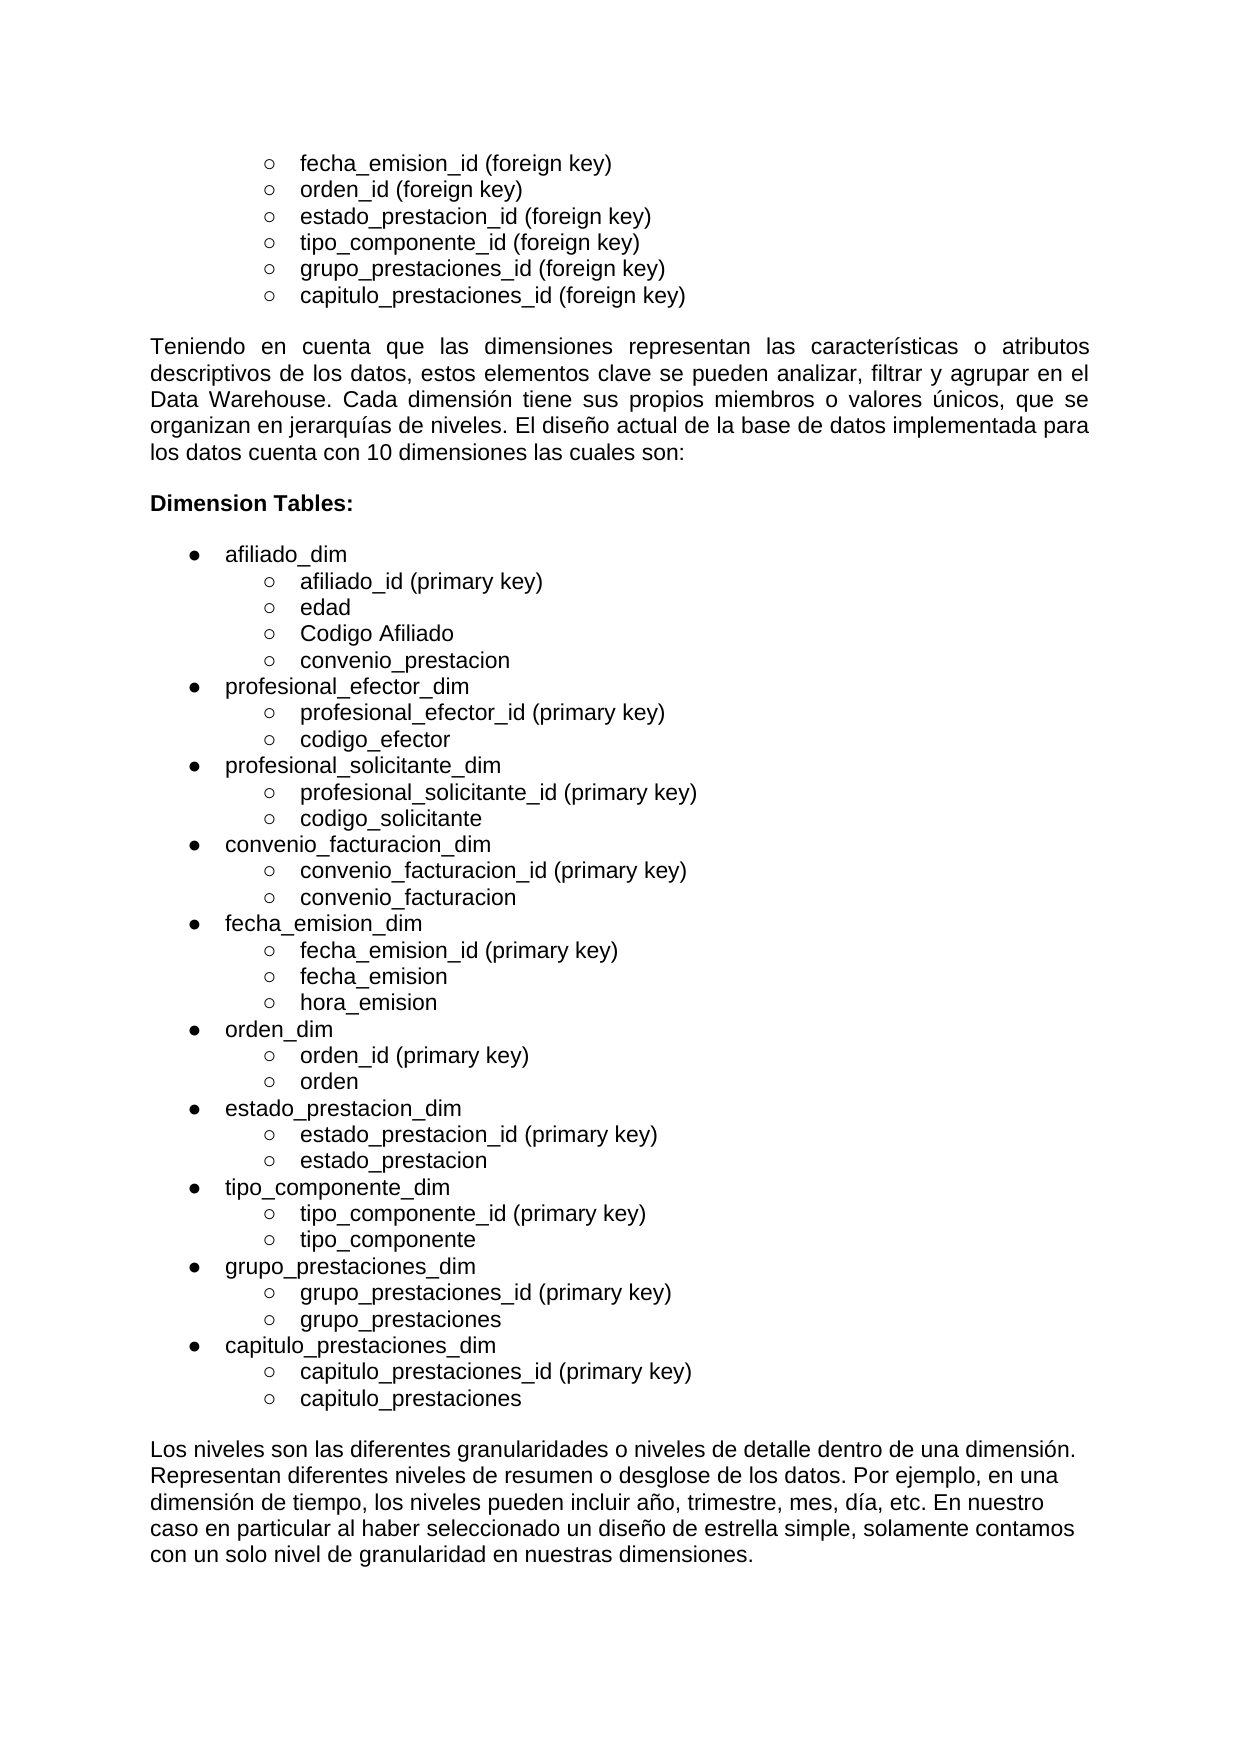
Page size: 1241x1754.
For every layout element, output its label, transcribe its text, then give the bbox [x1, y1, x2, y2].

list profesional_efector_dim [187, 673, 1090, 699]
text Teniendo en cuenta que las dimensiones representan las características o atributos descriptivos de los datos, estos elementos clave se pueden analizar, filtrar y agrupar en el Data Warehouse. Cada dimensión tiene sus propios miembros o valores únicos, que se organizan en jerarquías de niveles. El diseño actual de la base de datos implementada para los datos cuenta con 10 dimensiones las cuales son: [150, 333, 1090, 465]
list profesional_solicitante_dim [187, 752, 1090, 778]
list grupo_prestaciones_dim [187, 1253, 1090, 1279]
list tipo_componente [262, 1226, 1090, 1253]
list afiliado_id (primary key) [262, 568, 1090, 594]
list hora_emision [262, 989, 1090, 1016]
list capitulo_prestaciones_dim [187, 1332, 1090, 1358]
list estado_prestacion_id (foreign key) [262, 203, 1090, 229]
list estado_prestacion [262, 1147, 1090, 1174]
list estado_prestacion_id (primary key) [262, 1121, 1090, 1147]
list orden [262, 1068, 1090, 1095]
list estado_prestacion_dim [187, 1095, 1090, 1121]
list profesional_solicitante_id (primary key) [262, 778, 1090, 805]
list codigo_efector [262, 726, 1090, 752]
list fecha_emision [262, 963, 1090, 989]
text Dimension Tables: [150, 490, 1090, 516]
list tipo_componente_id (primary key) [262, 1200, 1090, 1226]
list tipo_componente_id (foreign key) [262, 229, 1090, 255]
list codigo_solicitante [262, 805, 1090, 831]
list grupo_prestaciones [262, 1306, 1090, 1332]
list afiliado_dim [187, 541, 1090, 568]
list convenio_facturacion [262, 884, 1090, 910]
list fecha_emision_id (primary key) [262, 937, 1090, 963]
list convenio_prestacion [262, 647, 1090, 673]
list grupo_prestaciones_id (foreign key) [262, 255, 1090, 282]
list Codigo Afiliado [262, 620, 1090, 647]
list convenio_facturacion_dim [187, 831, 1090, 857]
list orden_dim [187, 1016, 1090, 1042]
list profesional_efector_id (primary key) [262, 699, 1090, 726]
text Los niveles son las diferentes granularidades o niveles de detalle dentro de una dimensión. Representan diferentes niveles de resumen o desglose de los datos. Por ejemplo, en una dimensión de tiempo, los niveles pueden incluir año, trimestre, mes, día, etc. En nuestro caso en particular al haber seleccionado un diseño de estrella simple, solamente contamos con un solo nivel de granularidad en nuestras dimensiones. [150, 1436, 1090, 1568]
list orden_id (primary key) [262, 1042, 1090, 1068]
list convenio_facturacion_id (primary key) [262, 857, 1090, 884]
list tipo_componente_dim [187, 1174, 1090, 1200]
list capitulo_prestaciones [262, 1384, 1090, 1411]
list fecha_emision_dim [187, 910, 1090, 937]
list capitulo_prestaciones_id (primary key) [262, 1358, 1090, 1384]
list edad [262, 594, 1090, 620]
list grupo_prestaciones_id (primary key) [262, 1279, 1090, 1306]
list capitulo_prestaciones_id (foreign key) [262, 282, 1090, 308]
list orden_id (foreign key) [262, 176, 1090, 203]
list fecha_emision_id (foreign key) [262, 150, 1090, 176]
